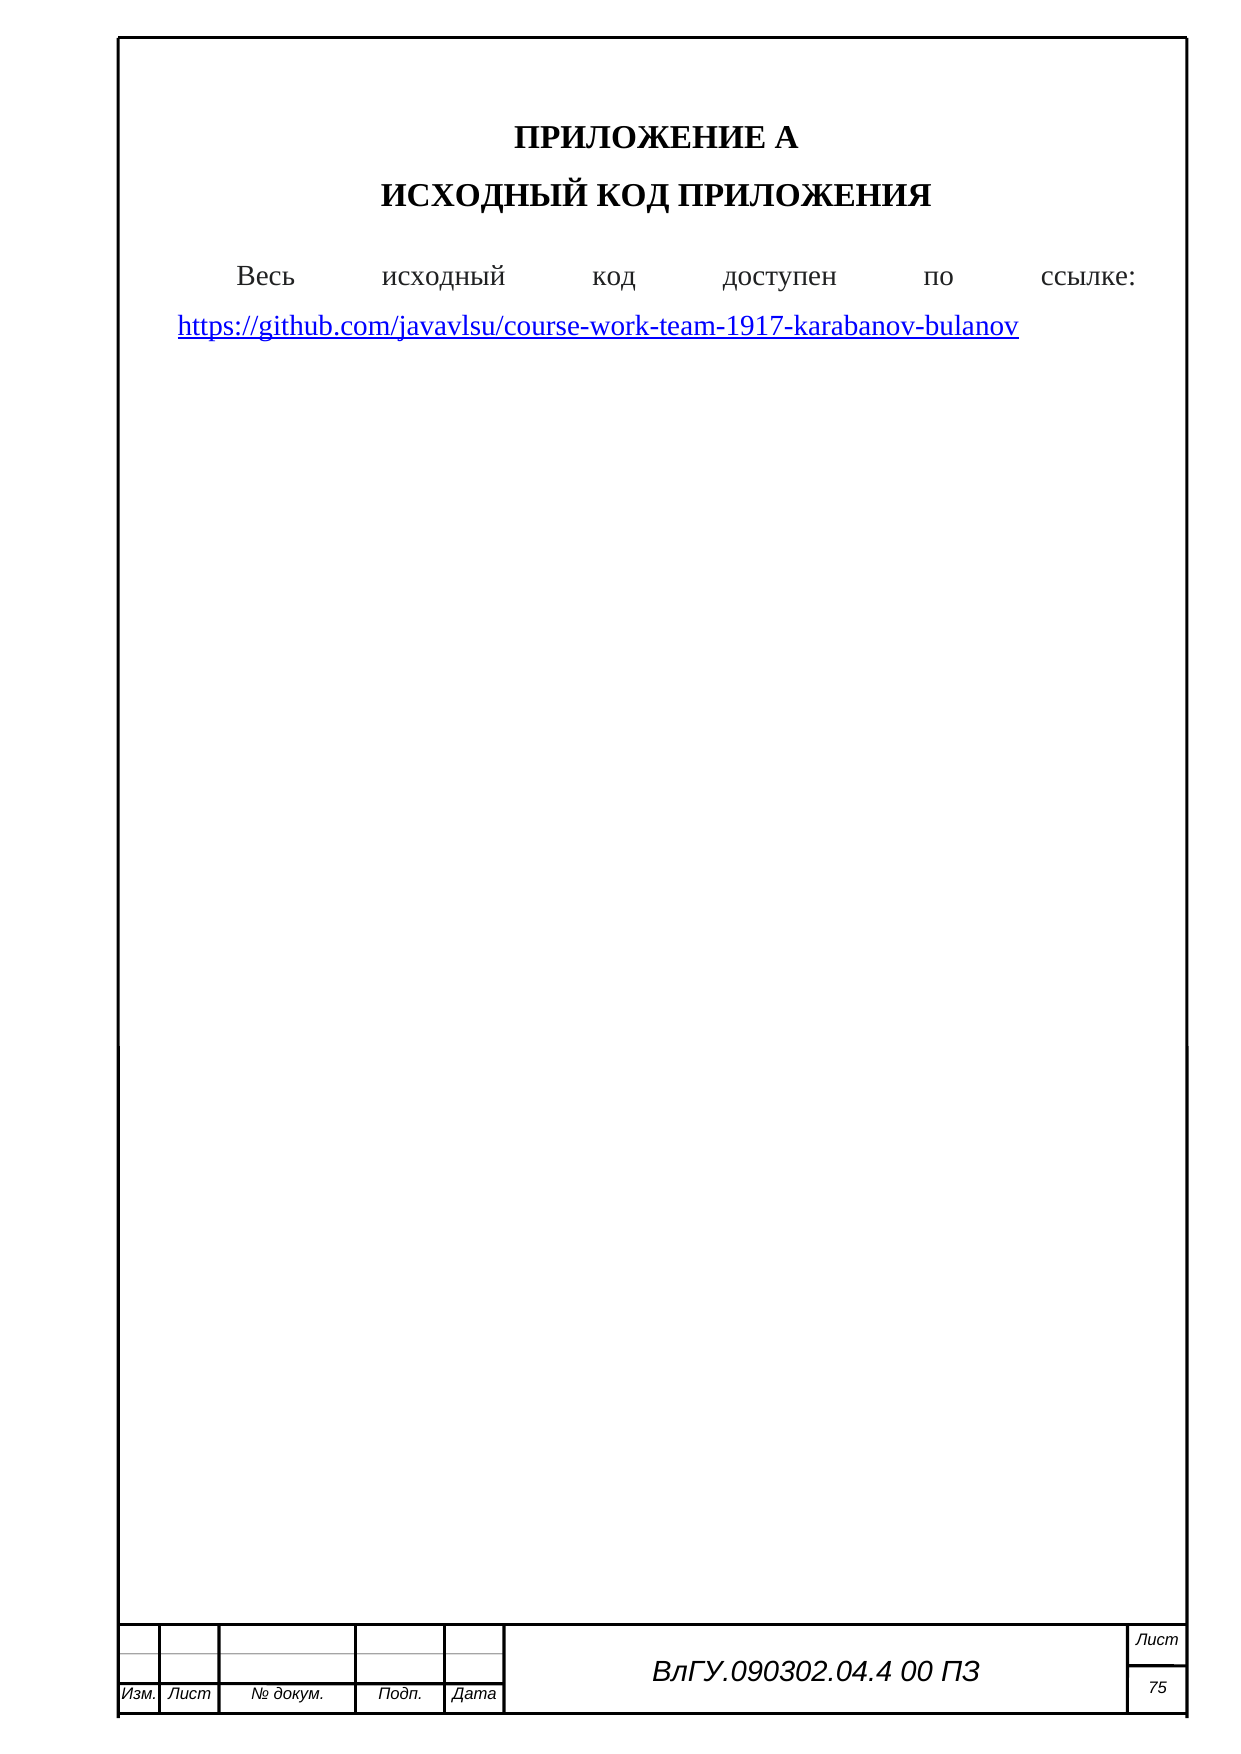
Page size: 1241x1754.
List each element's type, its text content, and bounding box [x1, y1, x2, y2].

subtitle ПРИЛОЖЕНИЕ А ИСХОДНЫЙ КОД ПРИЛОЖЕНИЯ [118, 118, 1194, 213]
text Весь исходный код доступен по ссылке: https://github.com/javavlsu/course-work-team-1917-karabanov-bulanov [177, 258, 1137, 341]
